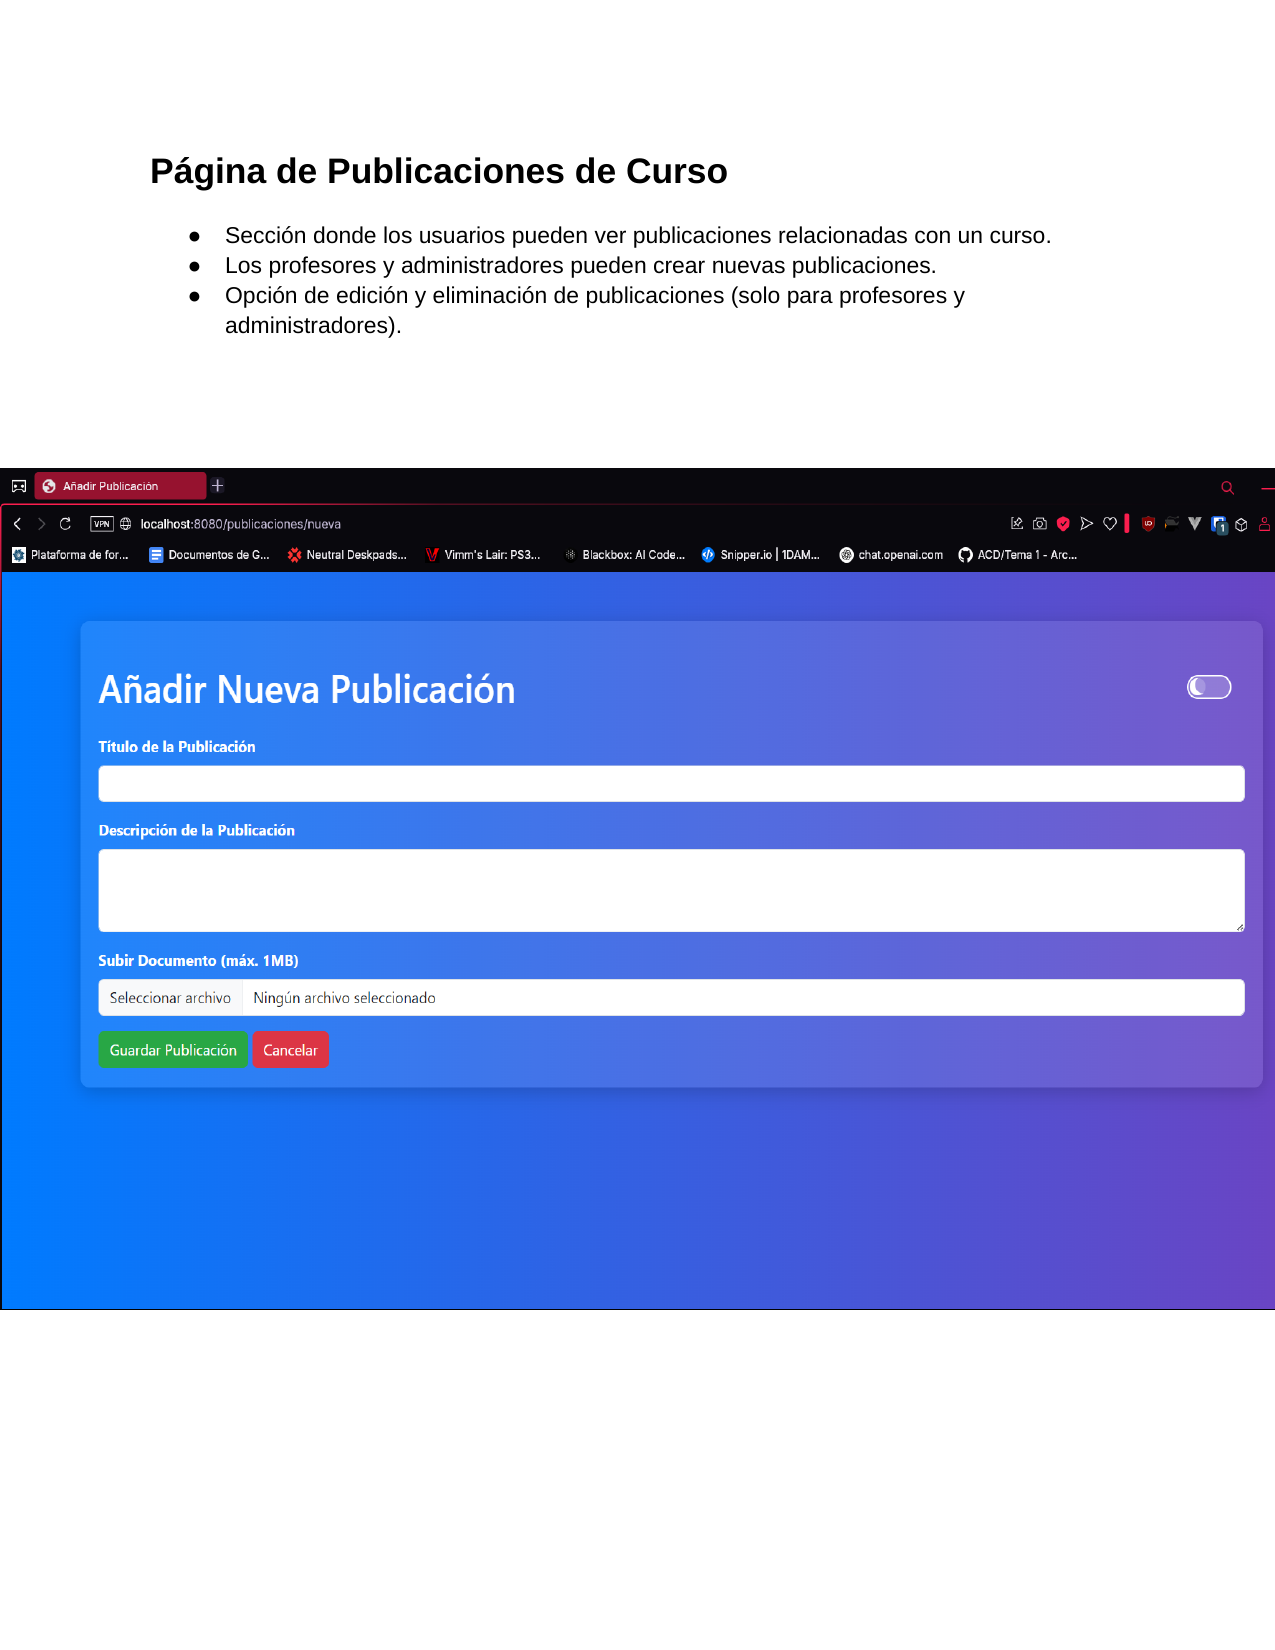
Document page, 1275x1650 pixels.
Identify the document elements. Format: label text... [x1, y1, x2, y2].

list Los profesores y administradores pueden crear nuevas publicaciones. [187, 252, 1125, 278]
subtitle Página de Publicaciones de Curso [150, 150, 1125, 191]
picture [0, 468, 1275, 1310]
list Opción de edición y eliminación de publicaciones (solo para profesores y administradores). [187, 282, 1125, 339]
list Sección donde los usuarios pueden ver publicaciones relacionadas con un curso. [187, 222, 1125, 248]
